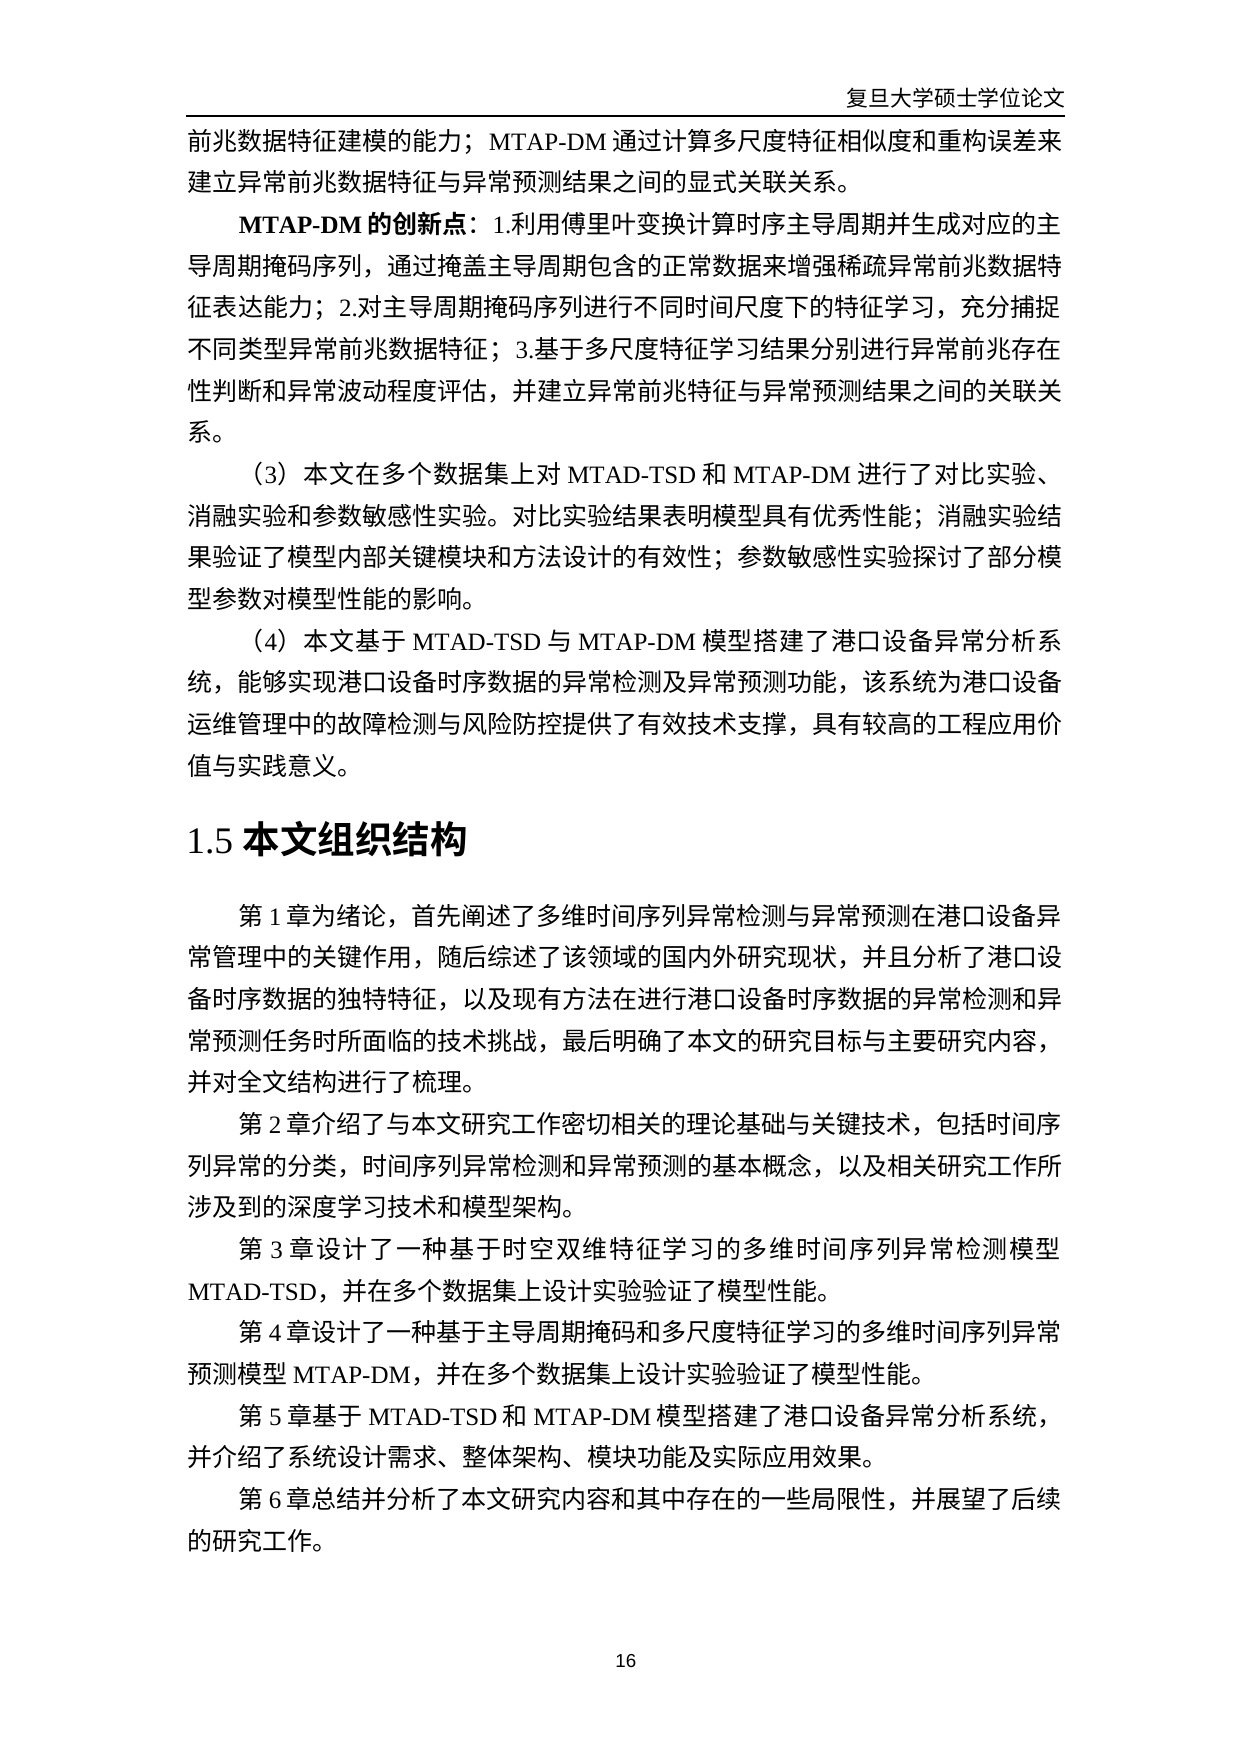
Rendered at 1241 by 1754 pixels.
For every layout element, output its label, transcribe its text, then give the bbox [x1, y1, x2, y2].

text 第1章为绪论，首先阐述了多维时间序列异常检测与异常预测在港口设备异常管理中的关键作用，随后综述了该领域的国内外研究现状，并且分析了港口设备时序数据的独特特征，以及现有方法在进行港口设备时序数据的异常检测和异常预测任务时所面临的技术挑战，最后明确了本文的研究目标与主要研究内容，并对全文结构进行了梳理。 [188, 892, 1063, 1100]
text 第5章基于MTAD-TSD和MTAP-DM模型搭建了港口设备异常分析系统，并介绍了系统设计需求、整体架构、模块功能及实际应用效果。 [188, 1392, 1063, 1475]
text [188, 117, 1063, 200]
text 第6章总结并分析了本文研究内容和其中存在的一些局限性，并展望了后续的研究工作。 [188, 1475, 1063, 1558]
text 第4章设计了一种基于主导周期掩码和多尺度特征学习的多维时间序列异常预测模型MTAP-DM，并在多个数据集上设计实验验证了模型性能。 [188, 1308, 1063, 1392]
text 第3章设计了一种基于时空双维特征学习的多维时间序列异常检测模型MTAD-TSD，并在多个数据集上设计实验验证了模型性能。 [188, 1225, 1063, 1308]
text （4）本文基于MTAD-TSD与MTAP-DM模型搭建了港口设备异常分析系统，能够实现港口设备时序数据的异常检测及异常预测功能，该系统为港口设备运维管理中的故障检测与风险防控提供了有效技术支撑，具有较高的工程应用价值与实践意义。 [188, 617, 1063, 783]
text （3）本文在多个数据集上对MTAD-TSD和MTAP-DM进行了对比实验、消融实验和参数敏感性实验。对比实验结果表明模型具有优秀性能；消融实验结果验证了模型内部关键模块和方法设计的有效性；参数敏感性实验探讨了部分模型参数对模型性能的影响。 [188, 450, 1063, 617]
text MTAP-DM的创新点：1.利用傅里叶变换计算时序主导周期并生成对应的主导周期掩码序列，通过掩盖主导周期包含的正常数据来增强稀疏异常前兆数据特征表达能力；2.对主导周期掩码序列进行不同时间尺度下的特征学习，充分捕捉不同类型异常前兆数据特征；3.基于多尺度特征学习结果分别进行异常前兆存在性判断和异常波动程度评估，并建立异常前兆特征与异常预测结果之间的关联关系。 [188, 200, 1063, 450]
text 第2章介绍了与本文研究工作密切相关的理论基础与关键技术，包括时间序列异常的分类，时间序列异常检测和异常预测的基本概念，以及相关研究工作所涉及到的深度学习技术和模型架构。 [188, 1100, 1063, 1225]
subtitle 本文组织结构 [186, 810, 1065, 864]
